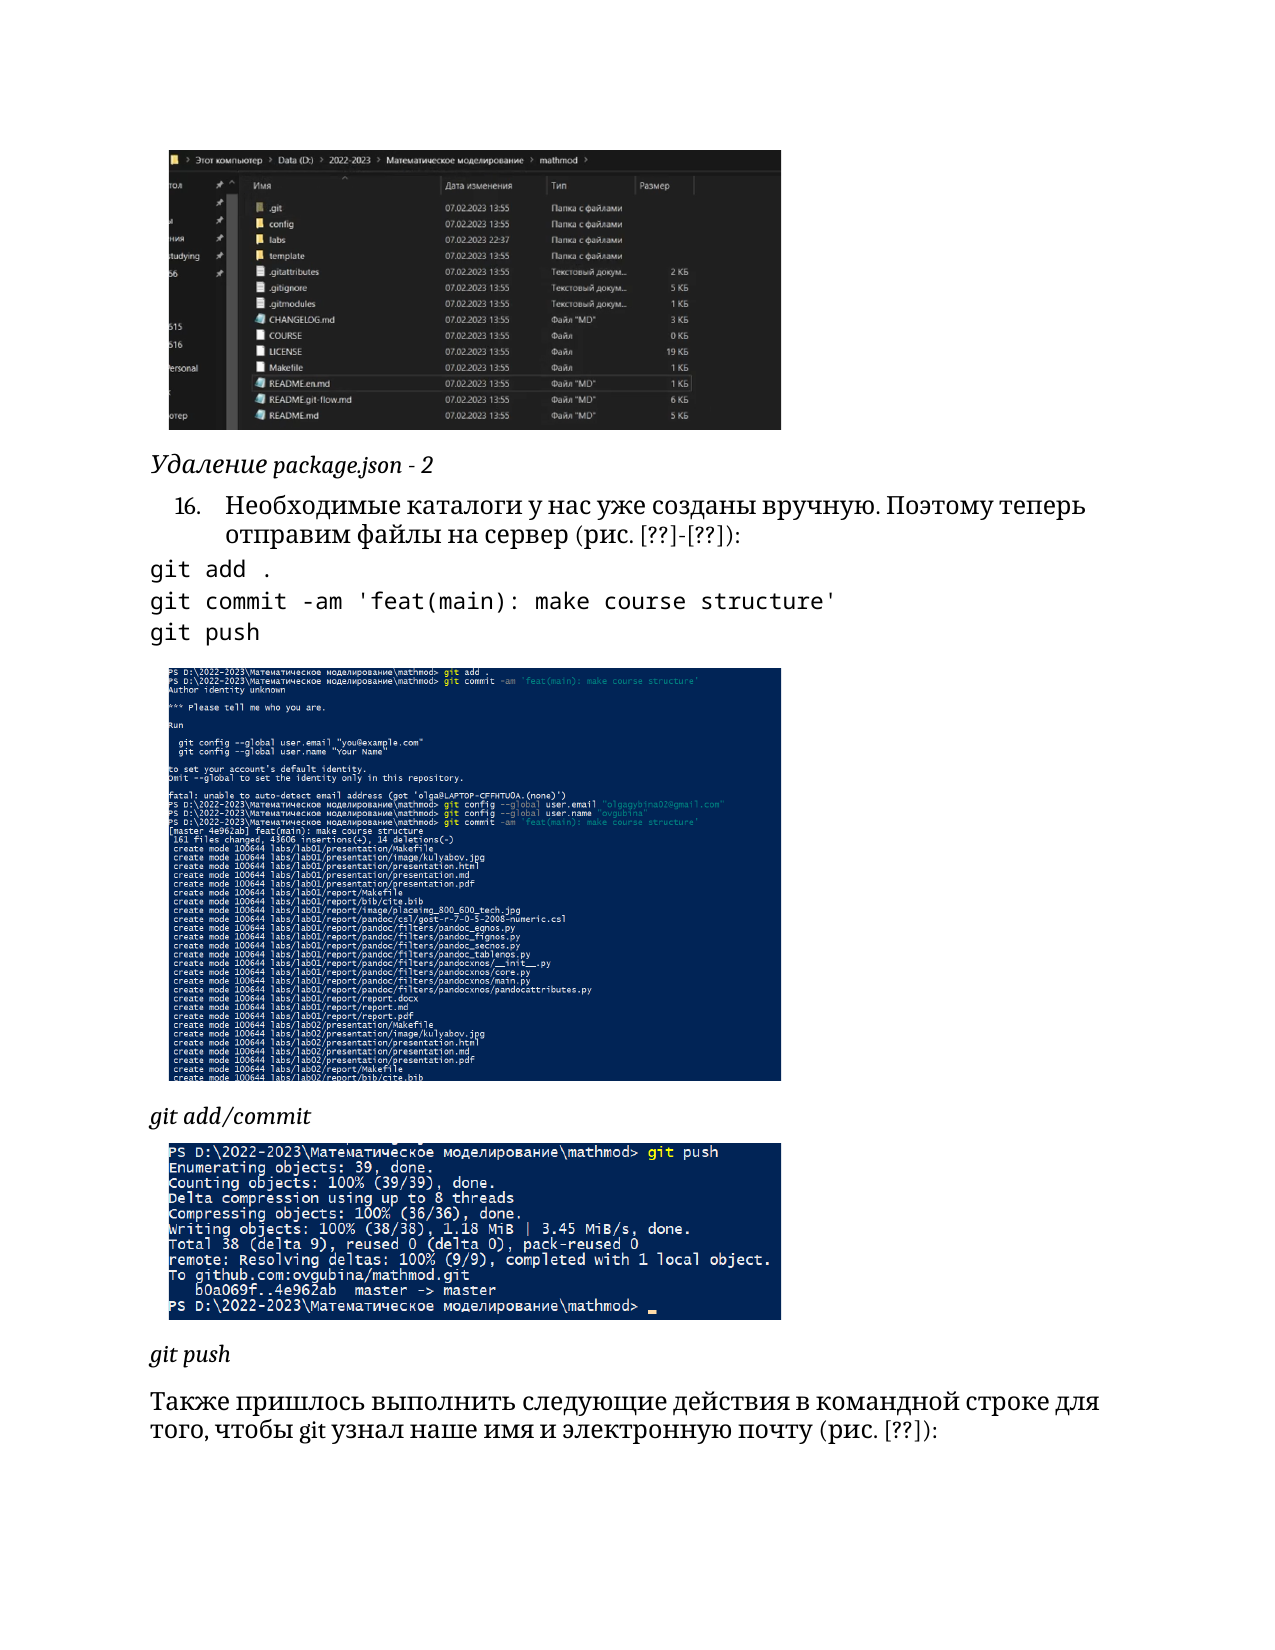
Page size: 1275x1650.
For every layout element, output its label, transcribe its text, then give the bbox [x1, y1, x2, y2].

text git push [150, 1340, 1125, 1369]
list Необходимые каталоги у нас уже созданы вручную. Поэтому теперь отправим файлы на сервер (рис. [??]-[??]): [175, 492, 1125, 550]
picture [168, 668, 782, 1081]
picture [168, 1143, 782, 1320]
text Удаление package.json - 2 [150, 451, 1125, 480]
text Также пришлось выполнить следующие действия в командной строке для того, чтобы git узнал наше имя и электронную почту (рис. [??]): [150, 1388, 1125, 1445]
text git add/commit [150, 1102, 1125, 1131]
text git add . git commit -am 'feat(main): make course structure' git push [150, 553, 1125, 647]
picture [168, 150, 782, 430]
